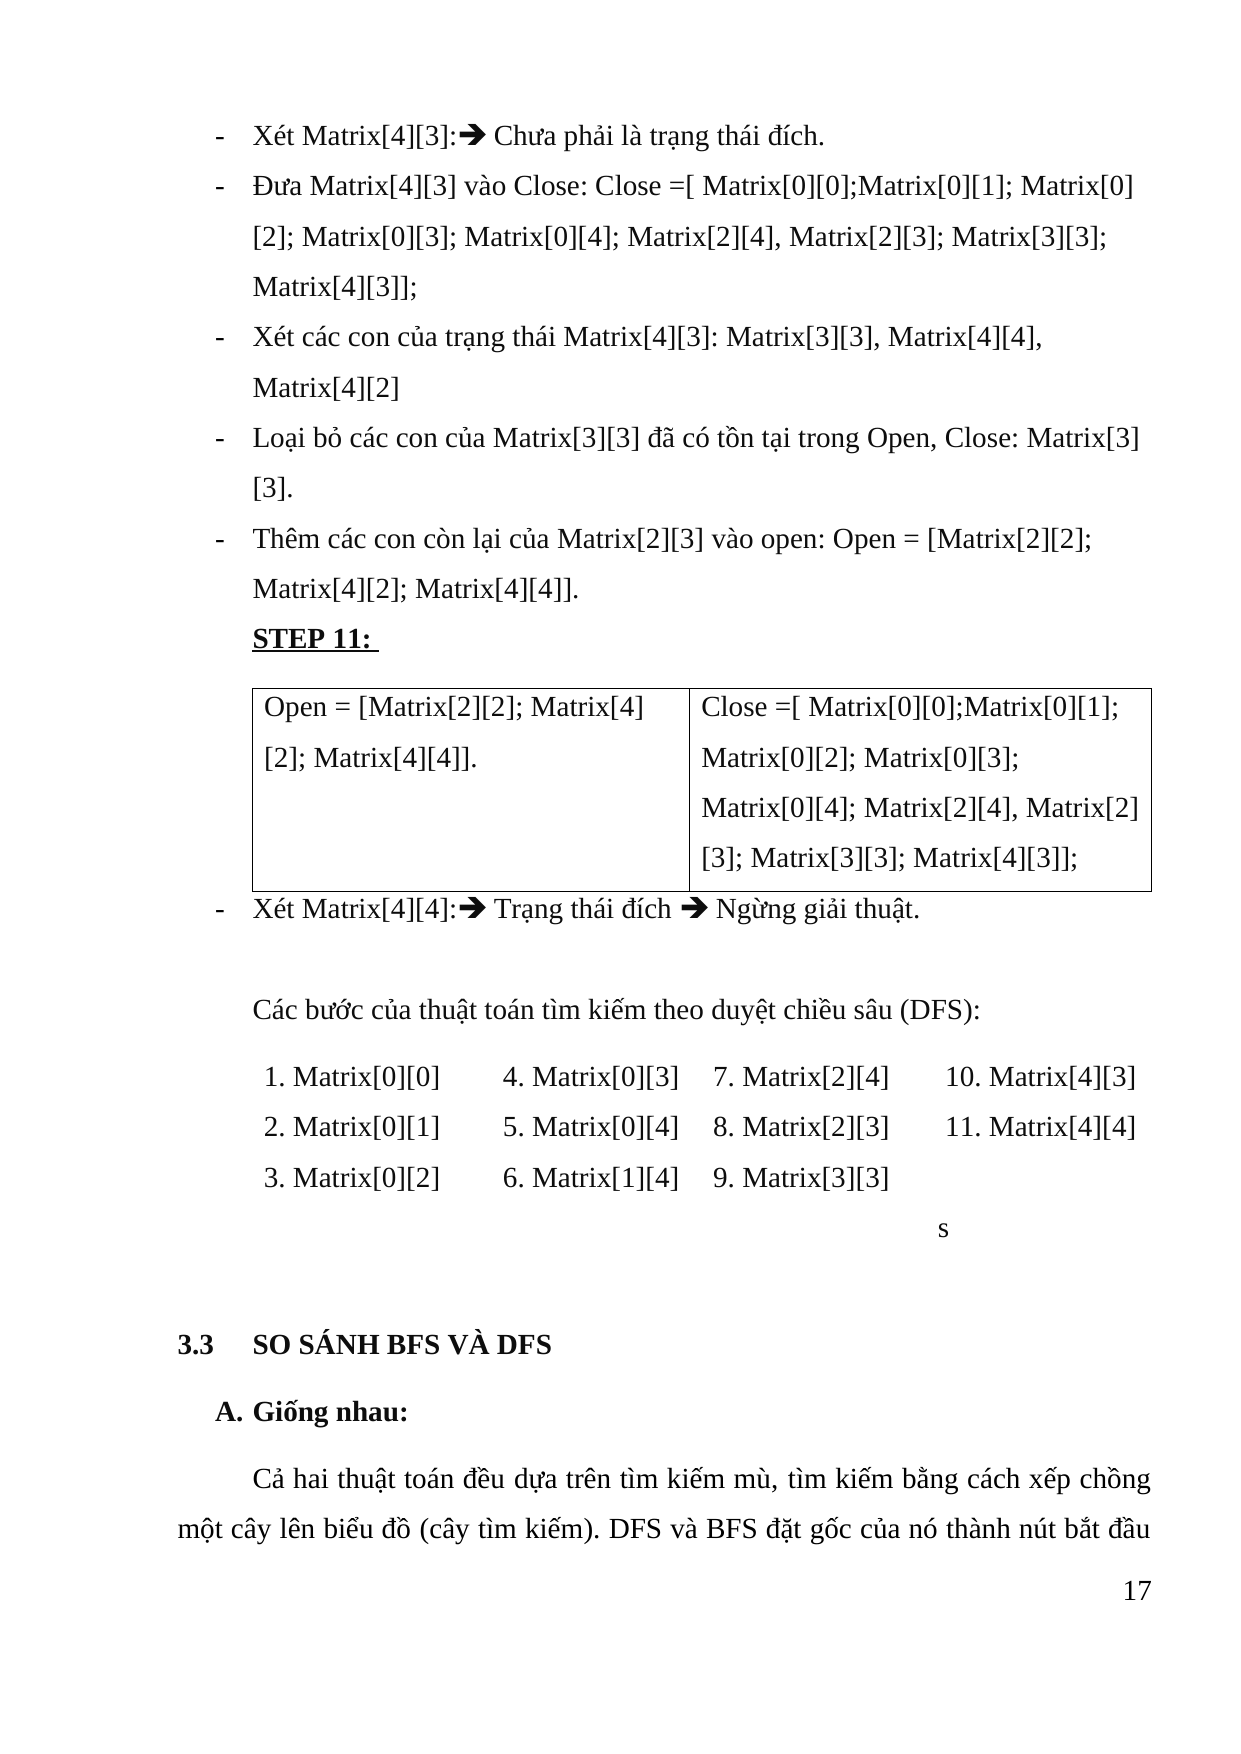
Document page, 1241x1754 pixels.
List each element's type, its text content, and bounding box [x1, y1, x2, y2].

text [177, 1461, 1152, 1545]
table_header 7. Matrix[2][4] [702, 1059, 926, 1109]
list Các bước của thuật toán tìm kiếm theo duyệt chiều sâu (DFS): [252, 942, 1152, 1026]
list Đưa Matrix[4][3] vào Close: Close =[ Matrix[0][0];Matrix[0][1]; Matrix[0][2]; Matrix[0][3]; Matrix[0][4]; Matrix[2][4], Matrix[2][3]; Matrix[3][3]; Matrix[4][3]]; [215, 168, 1152, 303]
table_cell 11. Matrix[4][4] [926, 1110, 1151, 1160]
table_header 10. Matrix[4][3] [926, 1059, 1151, 1109]
list Xét Matrix[4][3]: Chưa phải là trạng thái đích. [215, 118, 1152, 152]
list Loại bỏ các con của Matrix[3][3] đã có tồn tại trong Open, Close: Matrix[3][3]. [215, 420, 1152, 504]
table_cell 5. Matrix[0][4] [477, 1110, 702, 1160]
table_cell 8. Matrix[2][3] [702, 1110, 926, 1160]
list Thêm các con còn lại của Matrix[2][3] vào open: Open = [Matrix[2][2]; Matrix[4][2]; Matrix[4][4]]. [215, 521, 1152, 604]
table_header 1. Matrix[0][0] [252, 1059, 477, 1109]
table_cell 3. Matrix[0][2] [252, 1160, 477, 1260]
subtitle SO SÁNH BFS VÀ DFS [177, 1327, 1152, 1361]
table_cell 6. Matrix[1][4] [477, 1160, 702, 1260]
list STEP 11: [252, 621, 1152, 655]
table_cell 9. Matrix[3][3] [702, 1160, 926, 1260]
list Giống nhau: [215, 1394, 1152, 1428]
list Xét các con của trạng thái Matrix[4][3]: Matrix[3][3], Matrix[4][4], Matrix[4][2] [215, 319, 1152, 403]
table_cell 2. Matrix[0][1] [252, 1110, 477, 1160]
table_header 4. Matrix[0][3] [477, 1059, 702, 1109]
table_header Open = [Matrix[2][2]; Matrix[4][2]; Matrix[4][4]]. [253, 689, 689, 891]
table_cell s [926, 1160, 1151, 1260]
list Xét Matrix[4][4]: Trạng thái đích Ngừng giải thuật. [215, 892, 1152, 925]
table_header Close =[ Matrix[0][0];Matrix[0][1]; Matrix[0][2]; Matrix[0][3]; Matrix[0][4]; Matrix[2][4], Matrix[2][3]; Matrix[3][3]; Matrix[4][3]]; [690, 689, 1151, 891]
